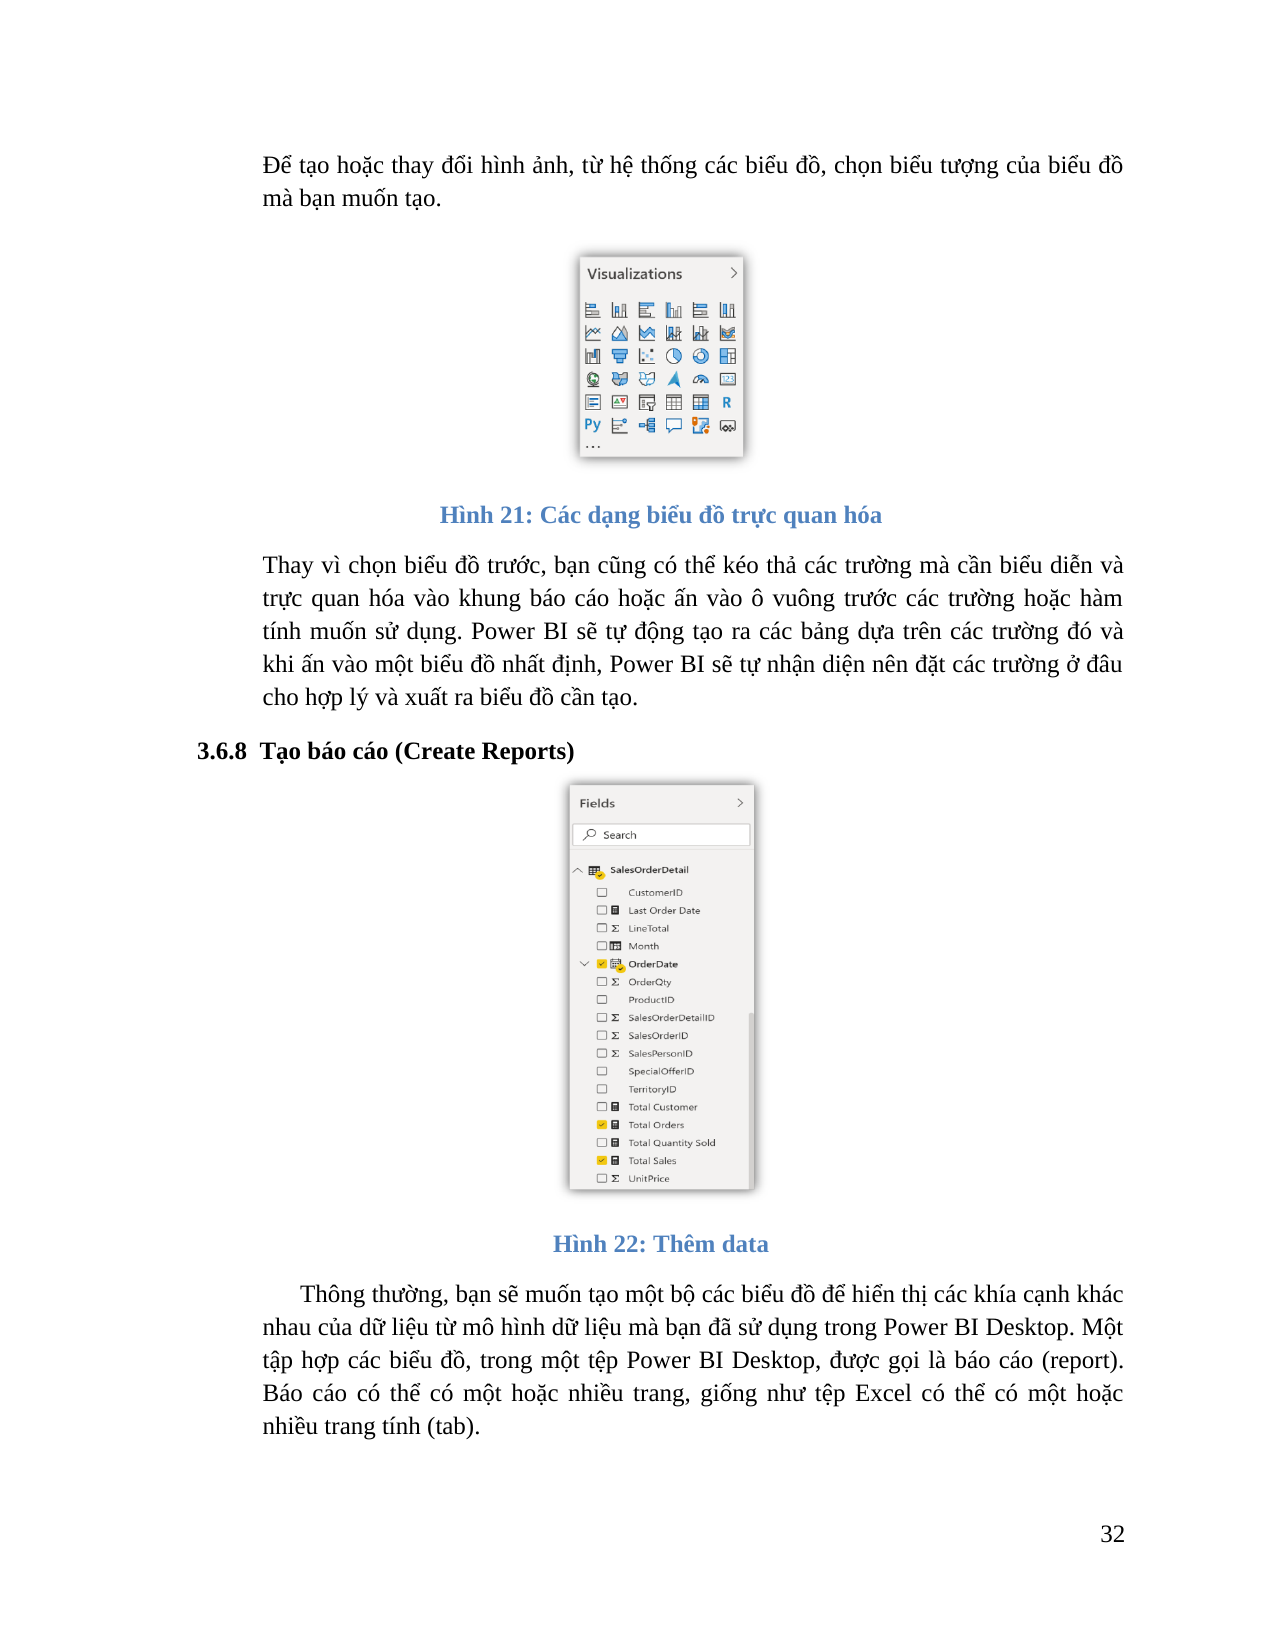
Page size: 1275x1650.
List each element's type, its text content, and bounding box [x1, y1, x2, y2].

text Thông thường, bạn sẽ muốn tạo một bộ các biểu đồ để hiển thị các khía cạnh khác nhau của dữ liệu từ mô hình dữ liệu mà bạn đã sử dụng trong Power BI Desktop. Một tập hợp các biểu đồ, trong một tệp Power BI Desktop, được gọi là báo cáo (report). Báo cáo có thể có một hoặc nhiều trang, giống như tệp Excel có thể có một hoặc nhiều trang tính (tab). [262, 1279, 1125, 1440]
text Để tạo hoặc thay đổi hình ảnh, từ hệ thống các biểu đồ, chọn biểu tượng của biểu đồ mà bạn muốn tạo. [262, 150, 1125, 212]
text Hình 21: Các dạng biểu đồ trực quan hóa [197, 500, 1125, 529]
text Hình 22: Thêm data [197, 1229, 1125, 1258]
picture [559, 236, 763, 476]
picture [550, 768, 772, 1205]
text Thay vì chọn biểu đồ trước, bạn cũng có thể kéo thả các trường mà cần biểu diễn và trực quan hóa vào khung báo cáo hoặc ấn vào ô vuông trước các trường hoặc hàm tính muốn sử dụng. Power BI sẽ tự động tạo ra các bảng dựa trên các trường đó và khi ấn vào một biểu đồ nhất định, Power BI sẽ tự nhận diện nên đặt các trường ở đâu cho hợp lý và xuất ra biểu đồ cần tạo. [262, 550, 1125, 711]
subtitle Tạo báo cáo (Create Reports) [197, 736, 1125, 764]
